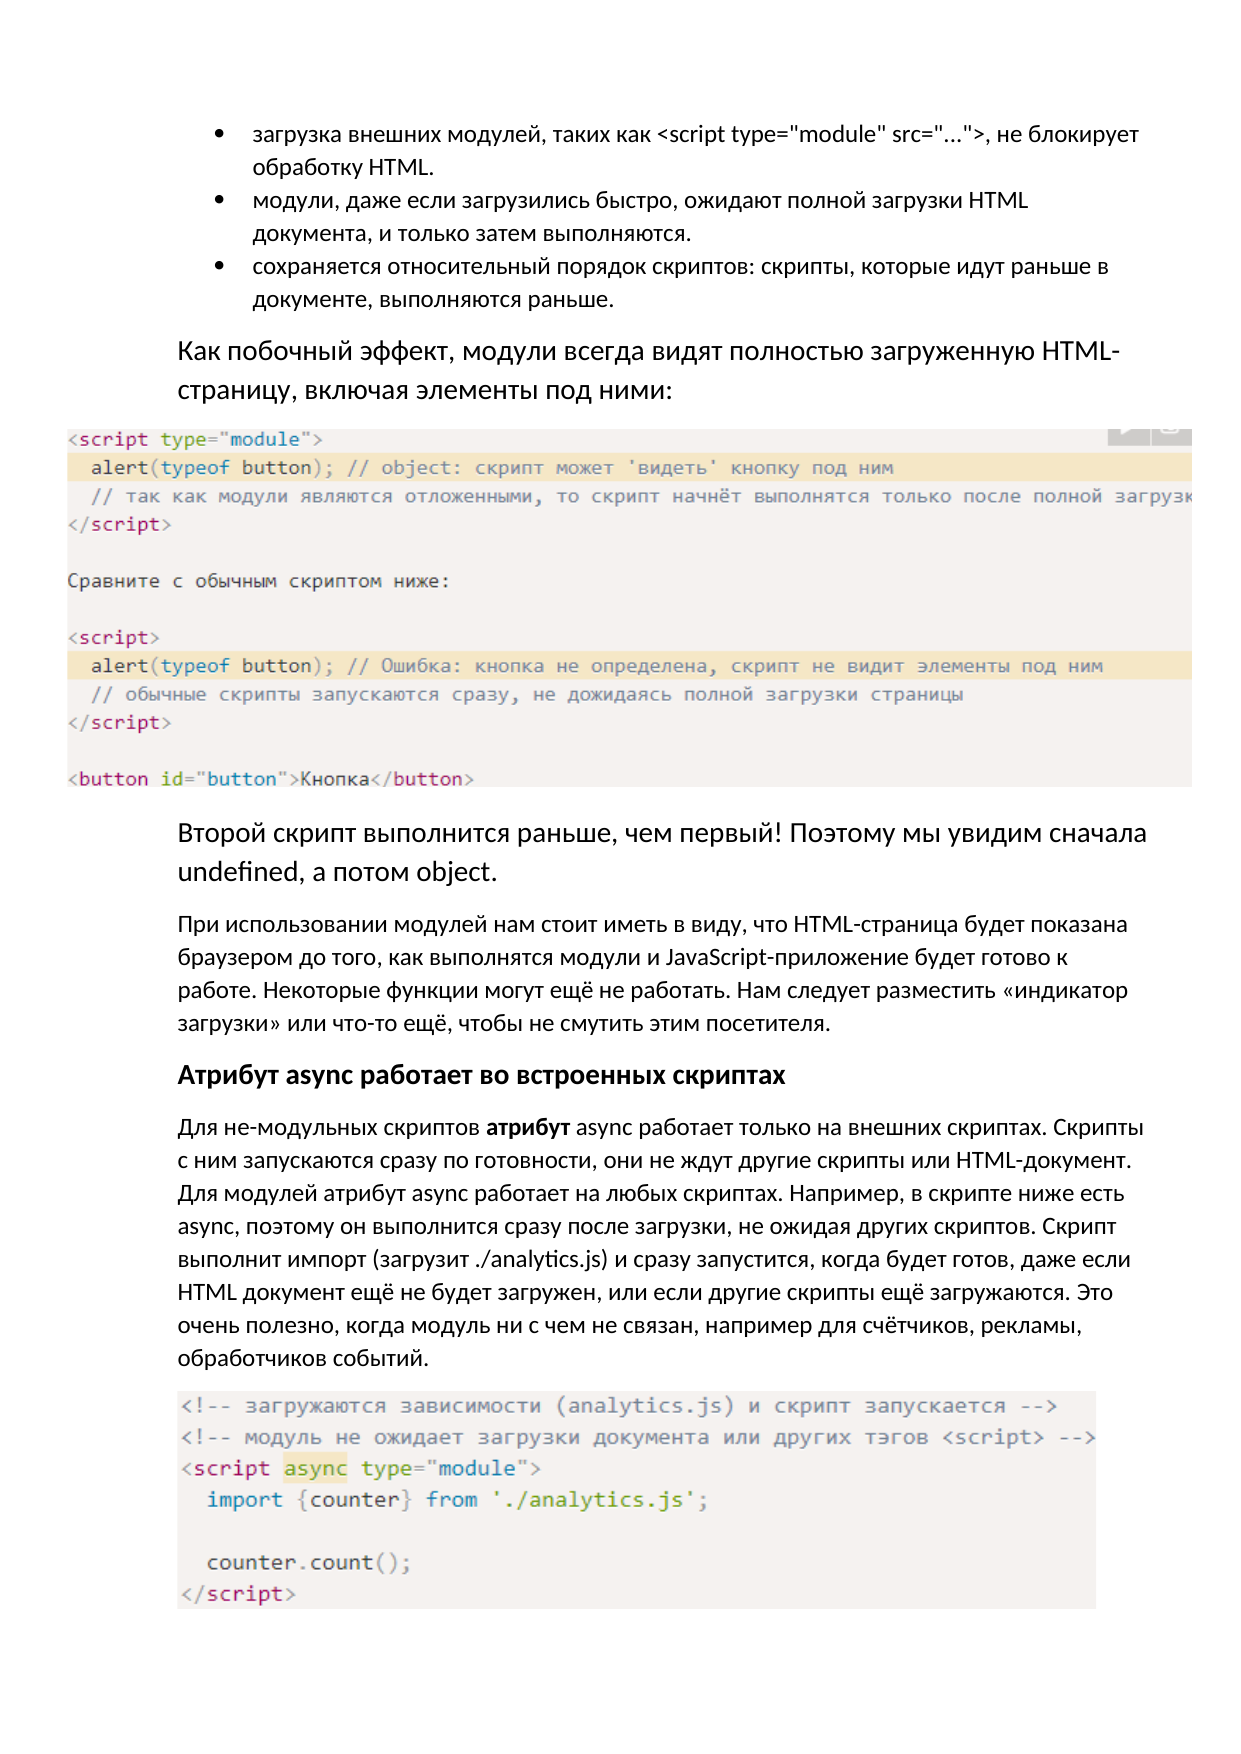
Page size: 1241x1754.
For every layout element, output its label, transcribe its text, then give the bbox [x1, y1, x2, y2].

text Второй скрипт выполнится раньше, чем первый! Поэтому мы увидим сначала undefined, а потом object. [177, 786, 1152, 888]
list загрузка внешних модулей, таких как <script type="module" src="...">, не блокирует обработку HTML. [215, 118, 1152, 182]
list модули, даже если загрузились быстро, ожидают полной загрузки HTML документа, и только затем выполняются. [215, 184, 1152, 247]
list сохраняется относительный порядок скриптов: скрипты, которые идут раньше в документе, выполняются раньше. [215, 250, 1152, 313]
text При использовании модулей нам стоит иметь в виду, что HTML-страница будет показана браузером до того, как выполнятся модули и JavaScript-приложение будет готово к работе. Некоторые функции могут ещё не работать. Нам следует разместить «индикатор загрузки» или что-то ещё, чтобы не смутить этим посетителя. [177, 908, 1152, 1037]
text Атрибут async работает во встроенных скриптах [177, 1056, 1152, 1092]
text Для не-модульных скриптов атрибут async работает только на внешних скриптах. Скрипты с ним запускаются сразу по готовности, они не ждут другие скрипты или HTML-документ. Для модулей атрибут async работает на любых скриптах. Например, в скрипте ниже есть async, поэтому он выполнится сразу после загрузки, не ожидая других скриптов. Скрипт выполнит импорт (загрузит ./analytics.js) и сразу запустится, когда будет готов, даже если HTML документ ещё не будет загружен, или если другие скрипты ещё загружаются. Это очень полезно, когда модуль ни с чем не связан, например для счётчиков, рекламы, обработчиков событий. [177, 1111, 1152, 1372]
picture [177, 1391, 1097, 1609]
text Как побочный эффект, модули всегда видят полностью загруженную HTML-страницу, включая элементы под ними: [177, 332, 1152, 406]
picture [67, 429, 1192, 786]
